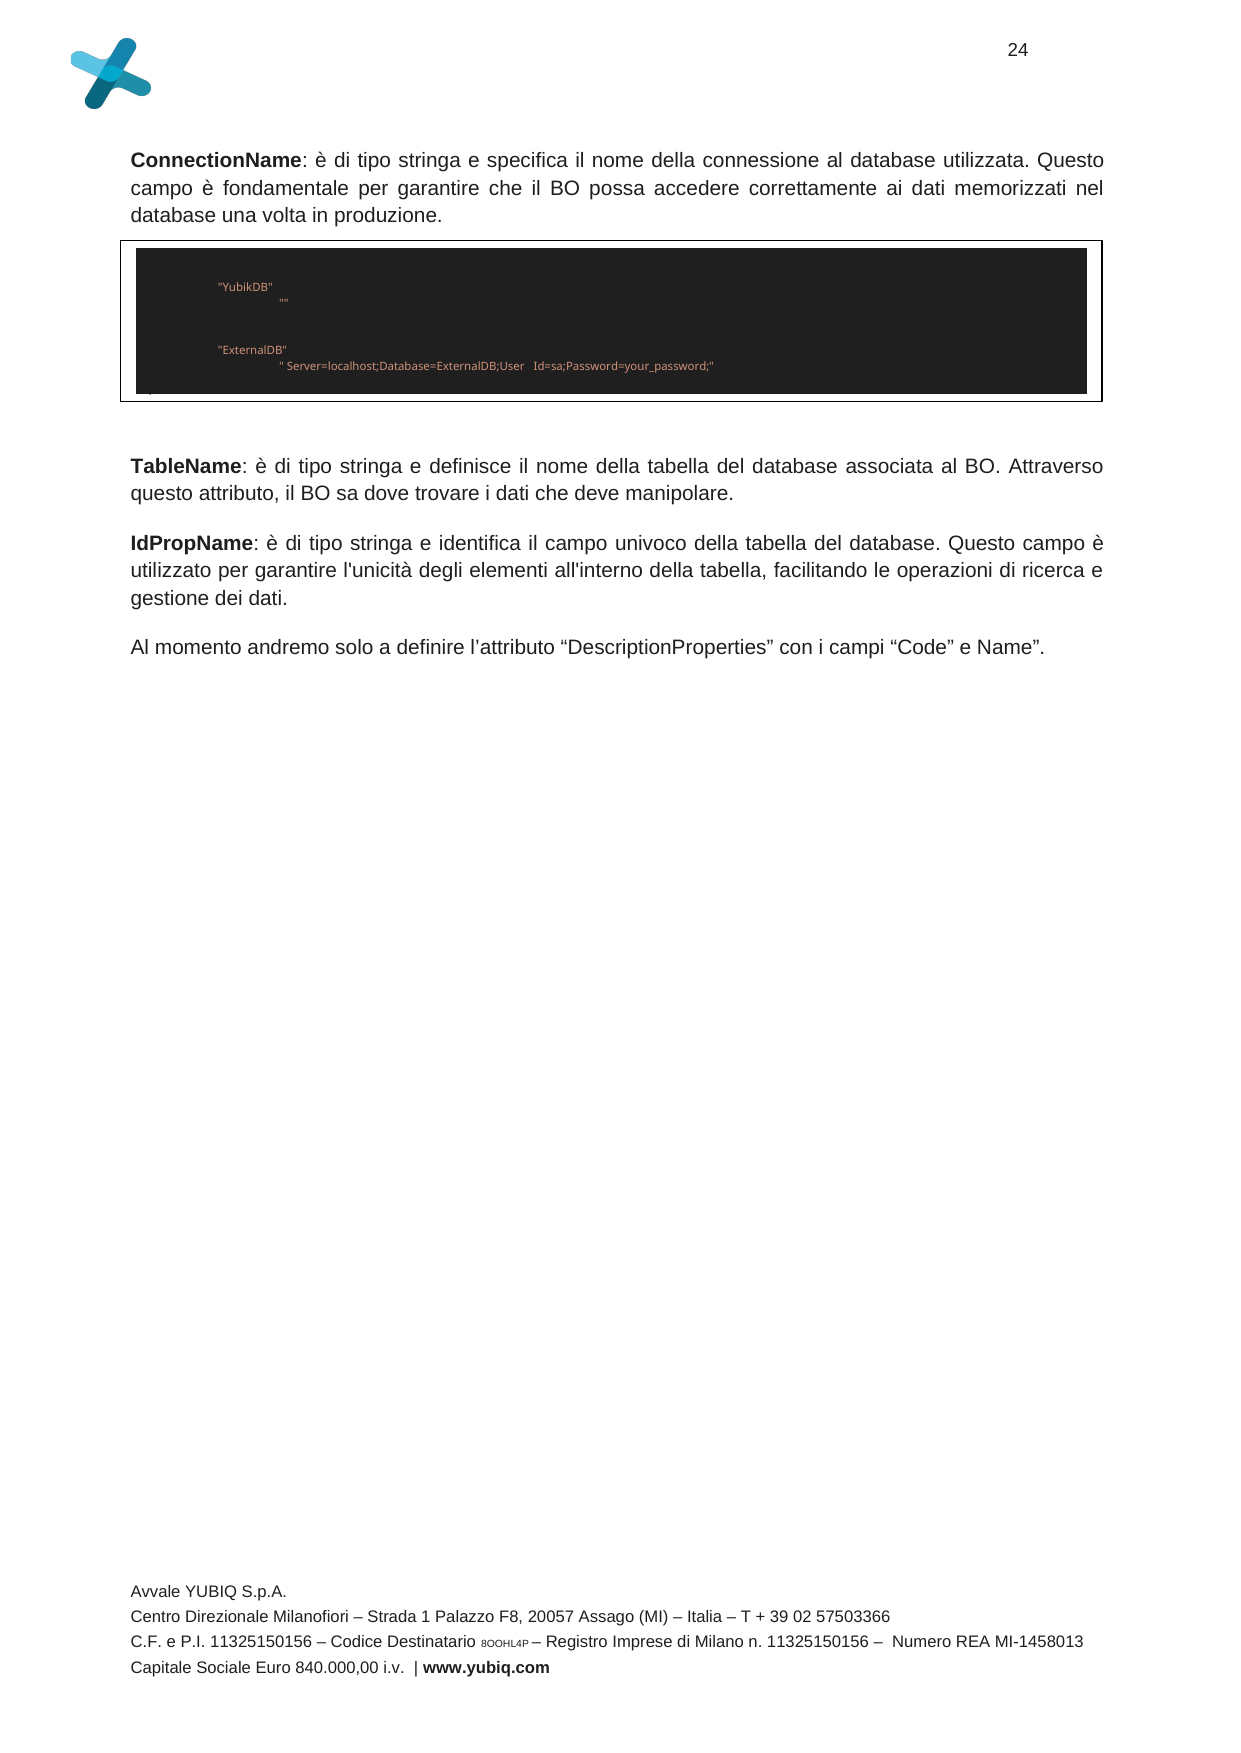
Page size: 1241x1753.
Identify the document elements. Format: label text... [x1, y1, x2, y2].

text ConnectionName: è di tipo stringa e specifica il nome della connessione al database utilizzata. Questo campo è fondamentale per garantire che il BO possa accedere correttamente ai dati memorizzati nel database una volta in produzione. [130, 148, 1105, 227]
text TableName: è di tipo stringa e definisce il nome della tabella del database associata al BO. Attraverso questo attributo, il BO sa dove trovare i dati che deve manipolare. [130, 253, 1105, 505]
text Al momento andremo solo a definire l’attributo “DescriptionProperties” con i campi “Code” e Name”. [130, 635, 1105, 659]
text IdPropName: è di tipo stringa e identifica il campo univoco della tabella del database. Questo campo è utilizzato per garantire l'unicità degli elementi all'interno della tabella, facilitando le operazioni di ricerca e gestione dei dati. [130, 531, 1105, 609]
picture [70, 38, 151, 109]
